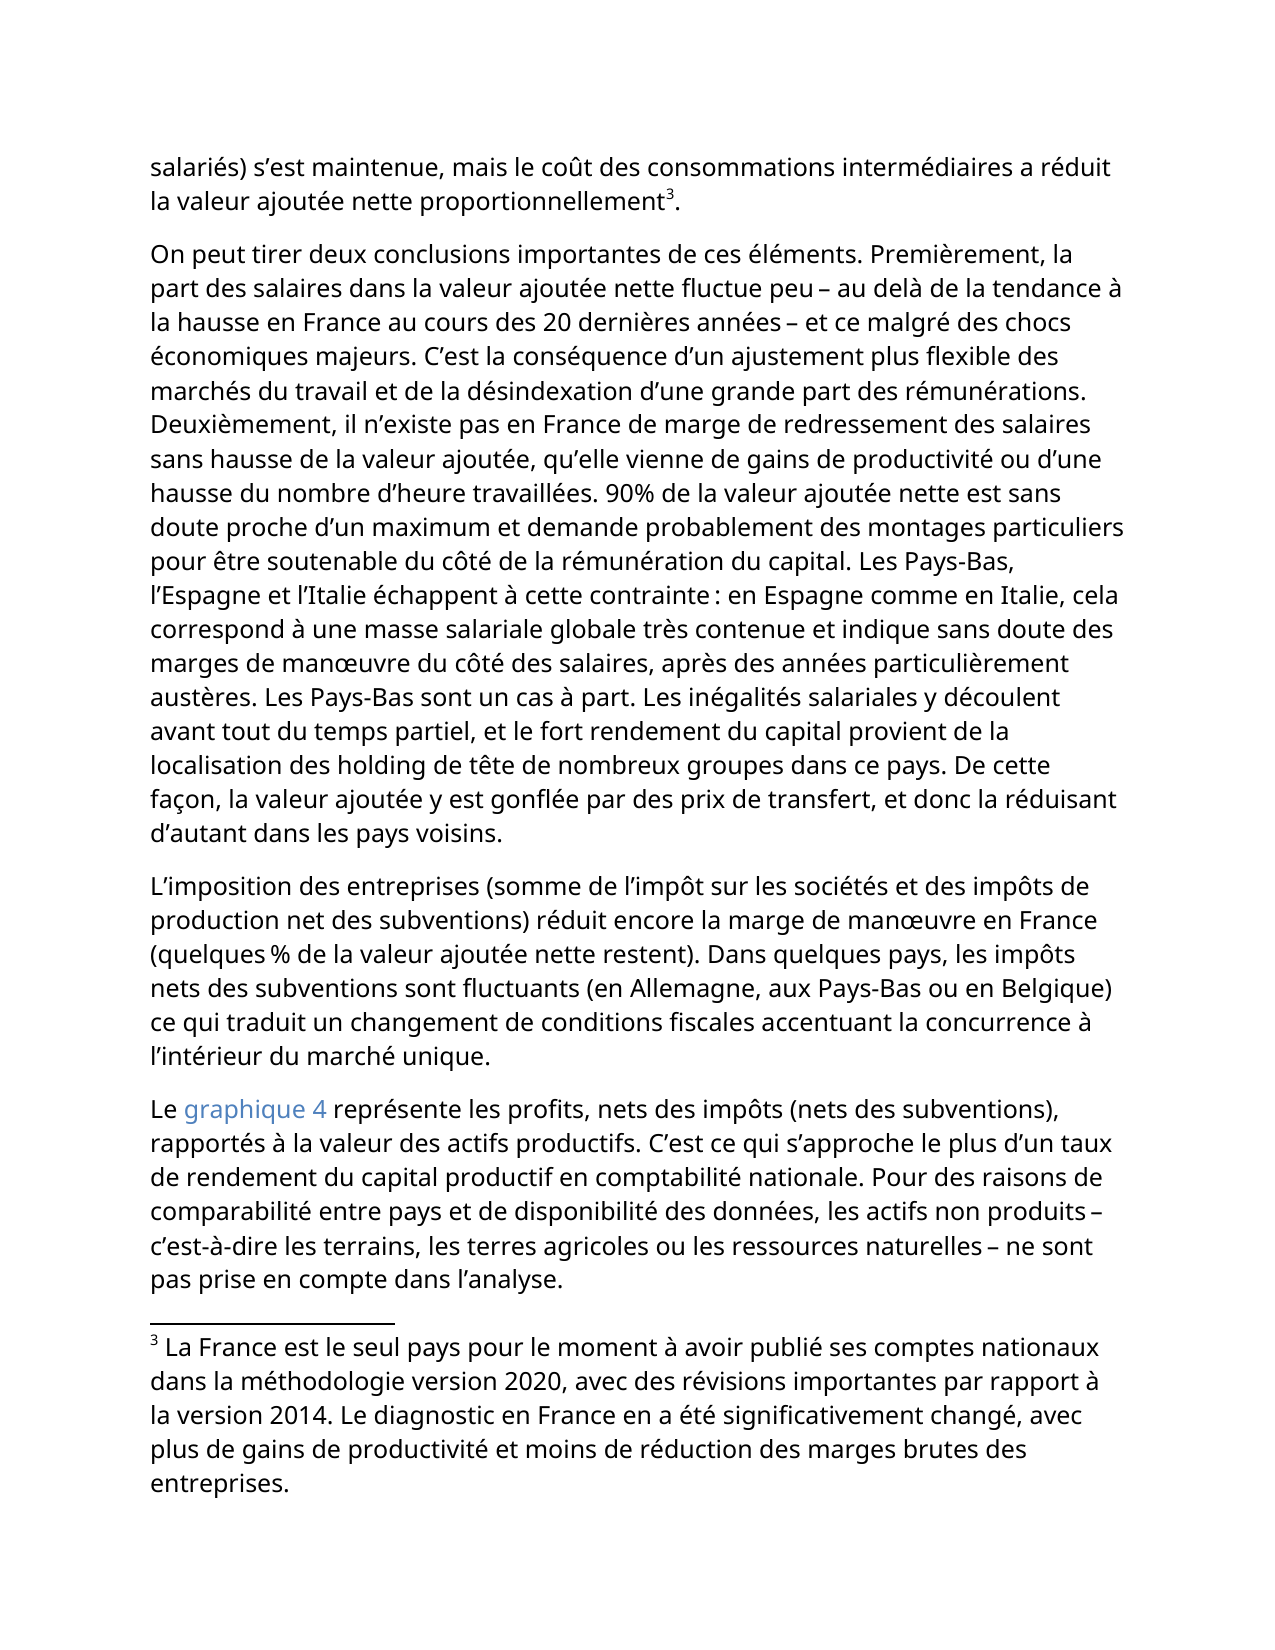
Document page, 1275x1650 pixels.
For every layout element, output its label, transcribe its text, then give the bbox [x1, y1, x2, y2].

text L’imposition des entreprises (somme de l’impôt sur les sociétés et des impôts de production net des subventions) réduit encore la marge de manœuvre en France (quelques % de la valeur ajoutée nette restent). Dans quelques pays, les impôts nets des subventions sont fluctuants (en Allemagne, aux Pays-Bas ou en Belgique) ce qui traduit un changement de conditions fiscales accentuant la concurrence à l’intérieur du marché unique. [150, 869, 1125, 1073]
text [150, 150, 1125, 218]
text Le graphique 4 représente les profits, nets des impôts (nets des subventions), rapportés à la valeur des actifs productifs. C’est ce qui s’approche le plus d’un taux de rendement du capital productif en comptabilité nationale. Pour des raisons de comparabilité entre pays et de disponibilité des données, les actifs non produits – c’est-à-dire les terrains, les terres agricoles ou les ressources naturelles – ne sont pas prise en compte dans l’analyse. [150, 1092, 1125, 1296]
text On peut tirer deux conclusions importantes de ces éléments. Premièrement, la part des salaires dans la valeur ajoutée nette fluctue peu – au delà de la tendance à la hausse en France au cours des 20 dernières années – et ce malgré des chocs économiques majeurs. C’est la conséquence d’un ajustement plus flexible des marchés du travail et de la désindexation d’une grande part des rémunérations. Deuxièmement, il n’existe pas en France de marge de redressement des salaires sans hausse de la valeur ajoutée, qu’elle vienne de gains de productivité ou d’une hausse du nombre d’heure travaillées. 90% de la valeur ajoutée nette est sans doute proche d’un maximum et demande probablement des montages particuliers pour être soutenable du côté de la rémunération du capital. Les Pays-Bas, l’Espagne et l’Italie échappent à cette contrainte : en Espagne comme en Italie, cela correspond à une masse salariale globale très contenue et indique sans doute des marges de manœuvre du côté des salaires, après des années particulièrement austères. Les Pays-Bas sont un cas à part. Les inégalités salariales y découlent avant tout du temps partiel, et le fort rendement du capital provient de la localisation des holding de tête de nombreux groupes dans ce pays. De cette façon, la valeur ajoutée y est gonflée par des prix de transfert, et donc la réduisant d’autant dans les pays voisins. [150, 237, 1125, 850]
